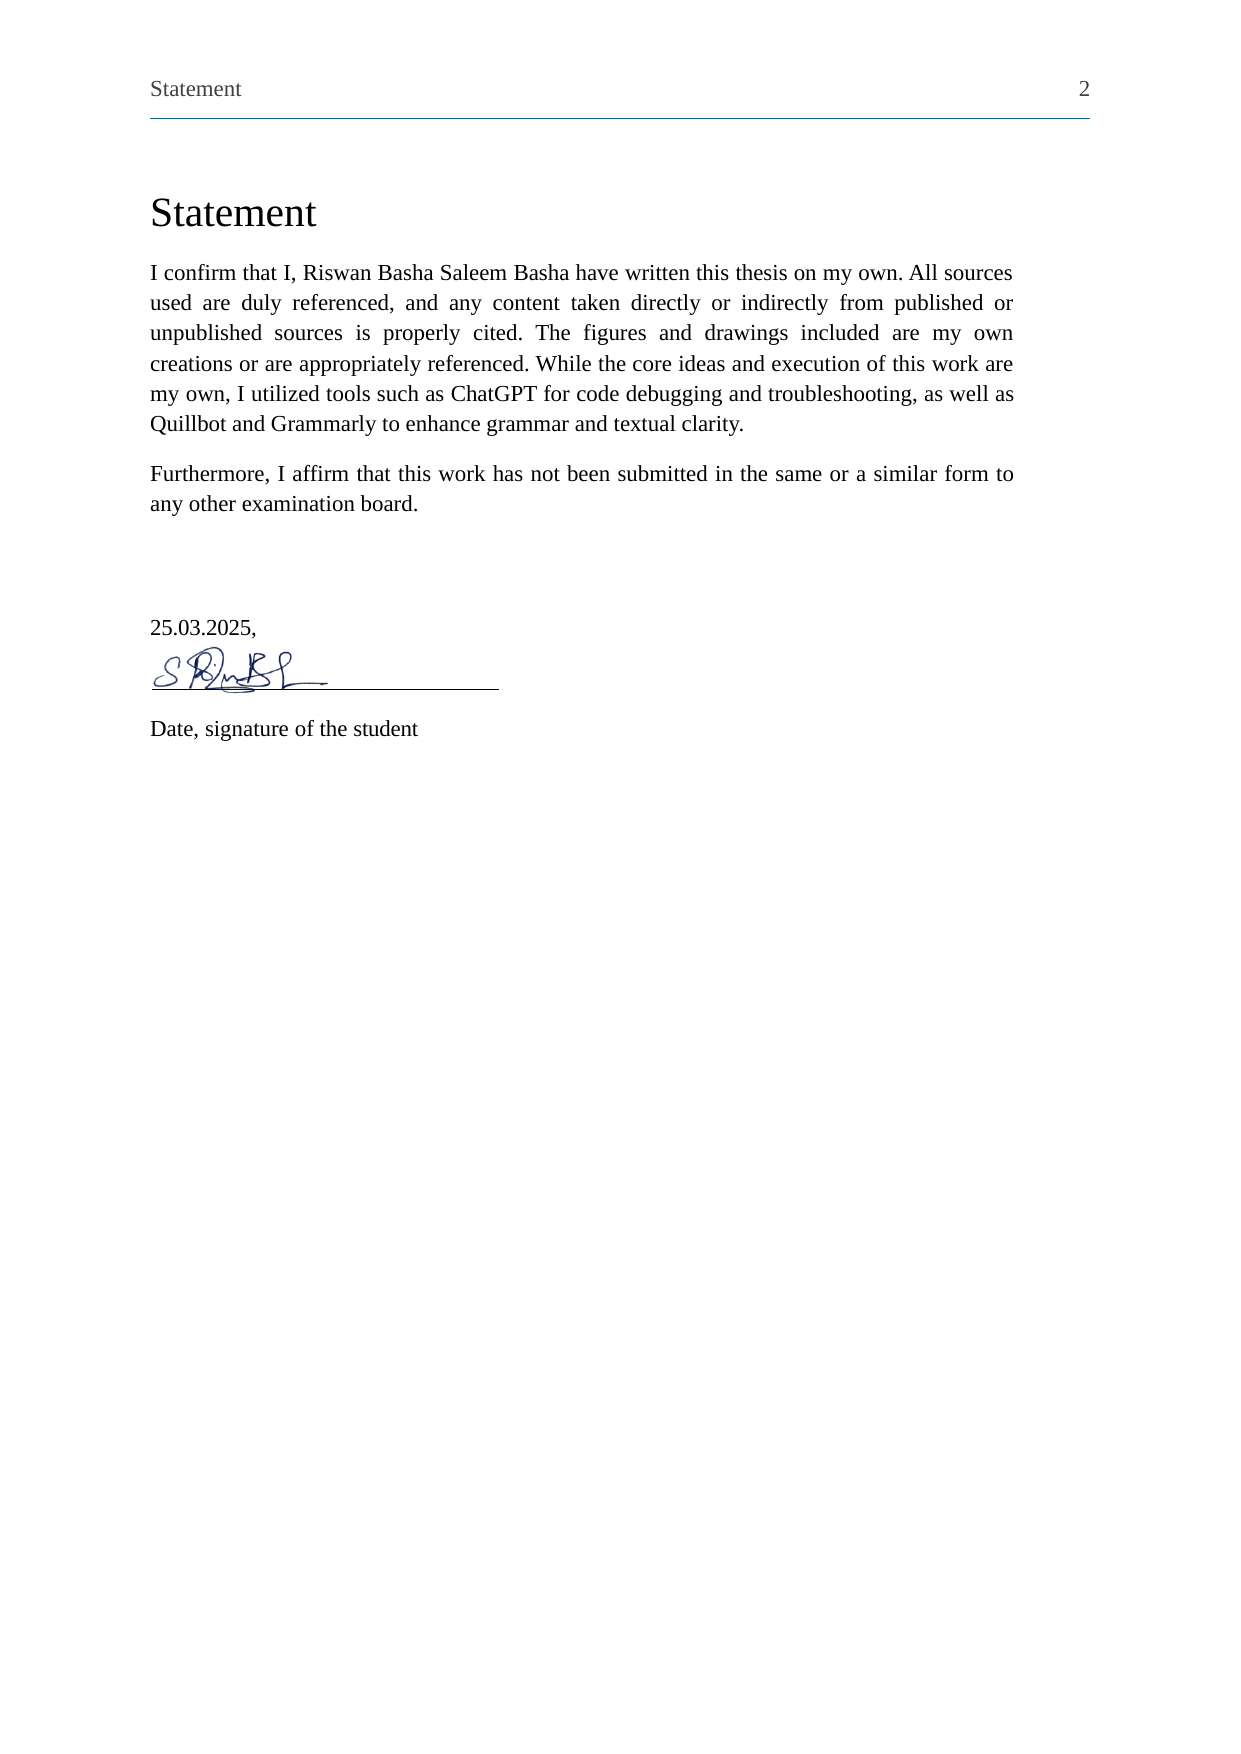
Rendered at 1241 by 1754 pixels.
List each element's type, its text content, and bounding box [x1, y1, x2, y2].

subtitle 25.03.2025, [150, 614, 1090, 641]
subtitle Date, signature of the student [150, 715, 1090, 741]
picture [149, 606, 335, 752]
subtitle Statement [150, 187, 1090, 235]
subtitle Furthermore, I affirm that this work has not been submitted in the same or a similar form to any other examination board. [150, 460, 1015, 517]
subtitle I confirm that I, Riswan Basha Saleem Basha have written this thesis on my own. All sources used are duly referenced, and any content taken directly or indirectly from published or unpublished sources is properly cited. The figures and drawings included are my own creations or are appropriately referenced. While the core ideas and execution of this work are my own, I utilized tools such as ChatGPT for code debugging and troubleshooting, as well as Quillbot and Grammarly to enhance grammar and textual clarity. [150, 259, 1015, 436]
